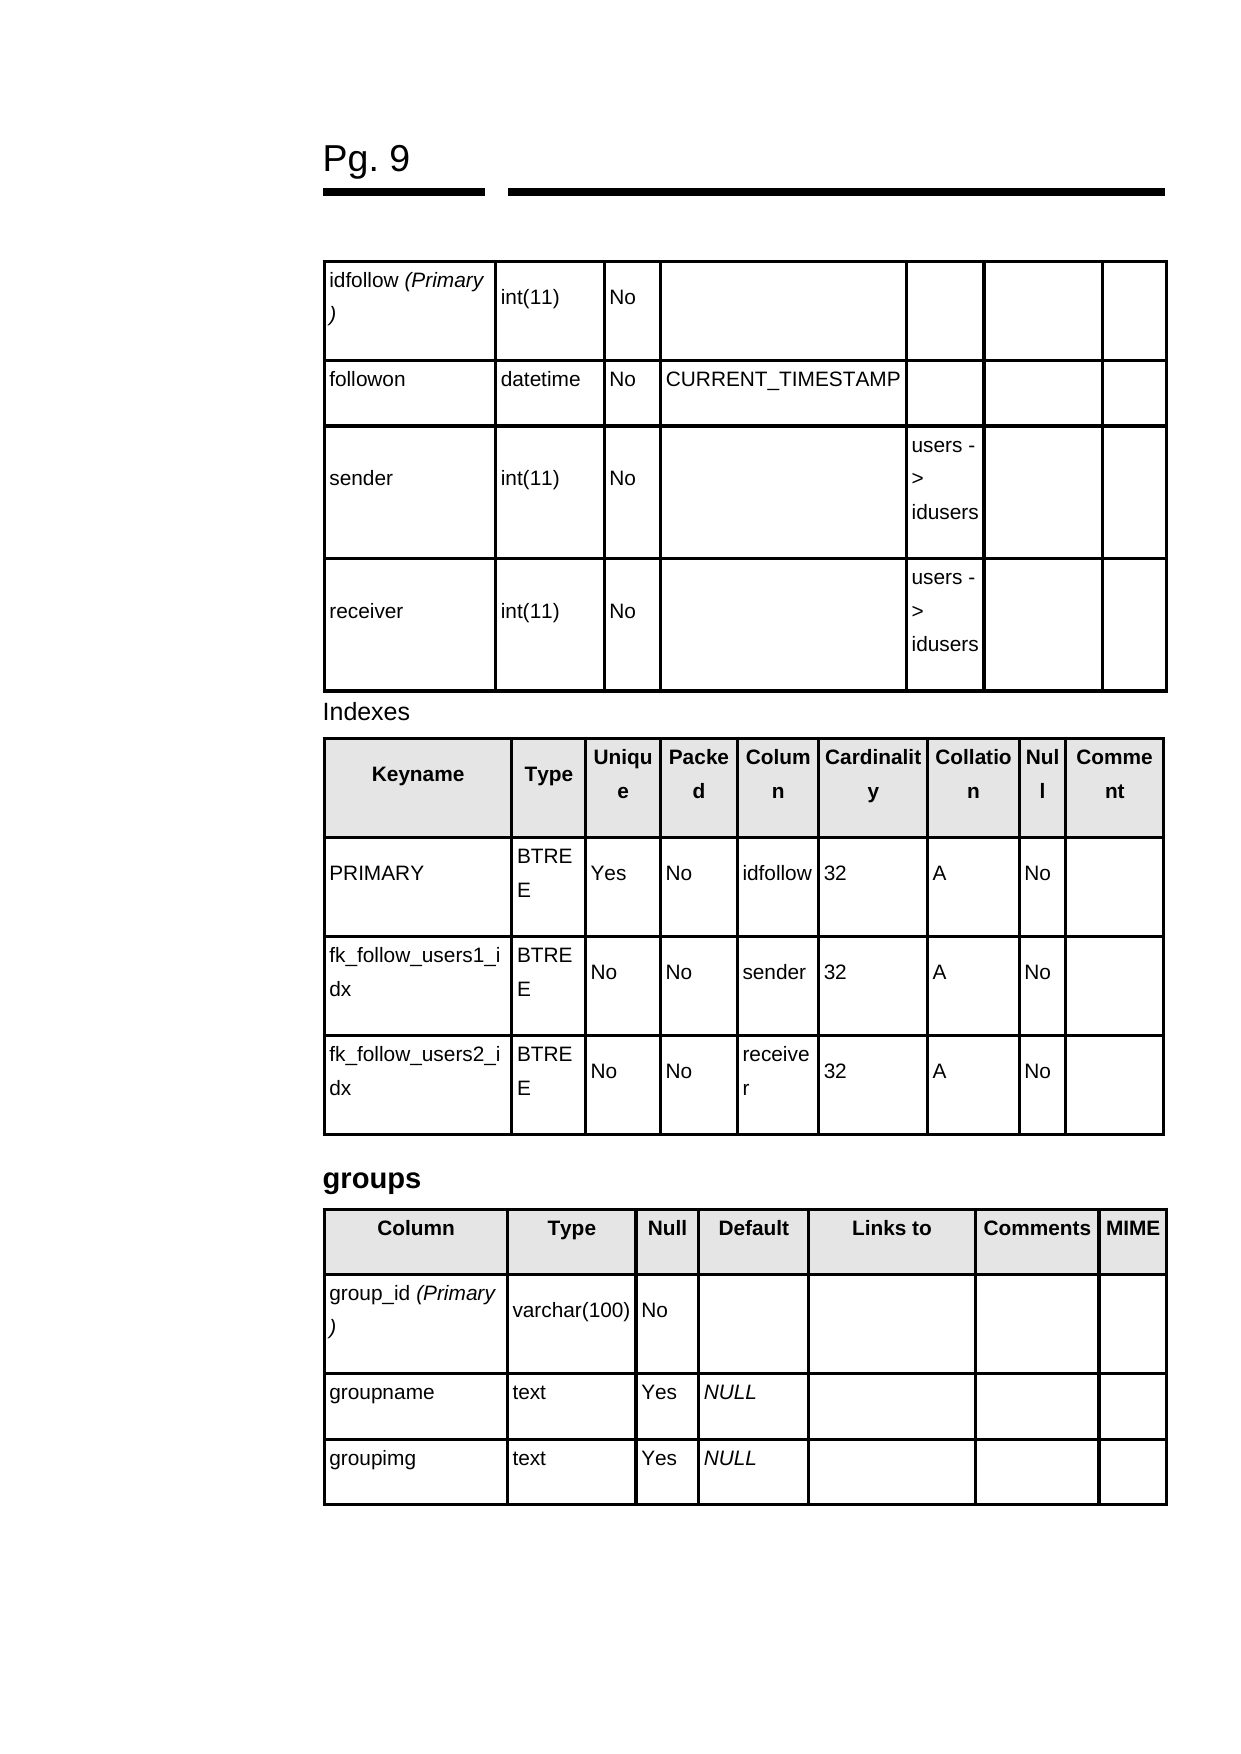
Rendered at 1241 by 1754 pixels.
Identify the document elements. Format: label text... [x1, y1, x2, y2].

table_cell No [606, 263, 659, 359]
table_cell BTREE [513, 938, 584, 1034]
table_cell receiver [739, 1037, 817, 1133]
table_cell [1101, 1441, 1165, 1503]
table_cell [1101, 1276, 1165, 1372]
table_cell BTREE [513, 839, 584, 935]
table_cell [908, 362, 982, 424]
table_header Null [638, 1211, 697, 1273]
table_cell No [638, 1276, 697, 1372]
table_cell [1067, 1037, 1162, 1133]
table_cell [810, 1375, 974, 1437]
table_cell sender [739, 938, 817, 1034]
table_header Comments [977, 1211, 1097, 1273]
table_cell [986, 428, 1101, 557]
table_cell A [929, 938, 1018, 1034]
table_cell [986, 263, 1101, 359]
table_cell text [509, 1375, 634, 1437]
table_header Default [700, 1211, 807, 1273]
table_cell [977, 1375, 1097, 1437]
table_cell [977, 1441, 1097, 1503]
table_cell No [1021, 1037, 1064, 1133]
table_cell Yes [587, 839, 659, 935]
table_header MIME [1101, 1211, 1165, 1273]
table_cell Yes [638, 1441, 697, 1503]
table_cell [986, 560, 1101, 689]
table_cell No [1021, 938, 1064, 1034]
table_cell CURRENT_TIMESTAMP [662, 362, 905, 424]
table_cell idfollow [739, 839, 817, 935]
table_cell [1104, 560, 1165, 689]
table_cell A [929, 1037, 1018, 1133]
table_header Keyname [326, 740, 510, 836]
table_header Packed [662, 740, 736, 836]
table_cell No [662, 839, 736, 935]
table_cell [977, 1276, 1097, 1372]
table_cell 32 [820, 1037, 926, 1133]
table_cell [810, 1441, 974, 1503]
table_header Column [326, 1211, 506, 1273]
table_cell 32 [820, 839, 926, 935]
table_cell NULL [700, 1375, 807, 1437]
table_header Unique [587, 740, 659, 836]
table_cell [700, 1276, 807, 1372]
table_cell int(11) [497, 428, 603, 557]
table_cell [810, 1276, 974, 1372]
table_header Type [513, 740, 584, 836]
subtitle Indexes [322, 697, 1165, 725]
table_cell No [587, 1037, 659, 1133]
table_cell [1104, 263, 1165, 359]
table_header Cardinality [820, 740, 926, 836]
table_cell [662, 428, 905, 557]
table_cell [908, 263, 982, 359]
table_cell int(11) [497, 263, 603, 359]
table_header Type [509, 1211, 634, 1273]
table_cell 32 [820, 938, 926, 1034]
table_cell [1104, 428, 1165, 557]
table_cell No [606, 428, 659, 557]
table_cell text [509, 1441, 634, 1503]
table_cell BTREE [513, 1037, 584, 1133]
table_cell datetime [497, 362, 603, 424]
table_cell fk_follow_users1_idx [326, 938, 510, 1034]
table_cell No [662, 938, 736, 1034]
table_cell users -> idusers [908, 560, 982, 689]
table_cell [1104, 362, 1165, 424]
table_cell int(11) [497, 560, 603, 689]
table_header Collation [929, 740, 1018, 836]
table_cell No [587, 938, 659, 1034]
table_cell No [606, 362, 659, 424]
table_cell A [929, 839, 1018, 935]
table_cell receiver [326, 560, 494, 689]
table_cell group_id (Primary) [326, 1276, 506, 1372]
table_cell users -> idusers [908, 428, 982, 557]
table_cell PRIMARY [326, 839, 510, 935]
table_header Null [1021, 740, 1064, 836]
table_cell followon [326, 362, 494, 424]
table_cell sender [326, 428, 494, 557]
table_cell [1067, 938, 1162, 1034]
table_cell NULL [700, 1441, 807, 1503]
table_header Column [739, 740, 817, 836]
table_cell [662, 263, 905, 359]
table_header Comment [1067, 740, 1162, 836]
table_cell [986, 362, 1101, 424]
subtitle groups [322, 1161, 1165, 1194]
table_cell Yes [638, 1375, 697, 1437]
table_cell groupname [326, 1375, 506, 1437]
table_cell fk_follow_users2_idx [326, 1037, 510, 1133]
table_header Links to [810, 1211, 974, 1273]
table_cell [1067, 839, 1162, 935]
table_cell varchar(100) [509, 1276, 634, 1372]
table_cell groupimg [326, 1441, 506, 1503]
table_cell idfollow (Primary) [326, 263, 494, 359]
table_cell No [1021, 839, 1064, 935]
table_cell [662, 560, 905, 689]
table_cell No [606, 560, 659, 689]
table_cell [1101, 1375, 1165, 1437]
table_cell No [662, 1037, 736, 1133]
